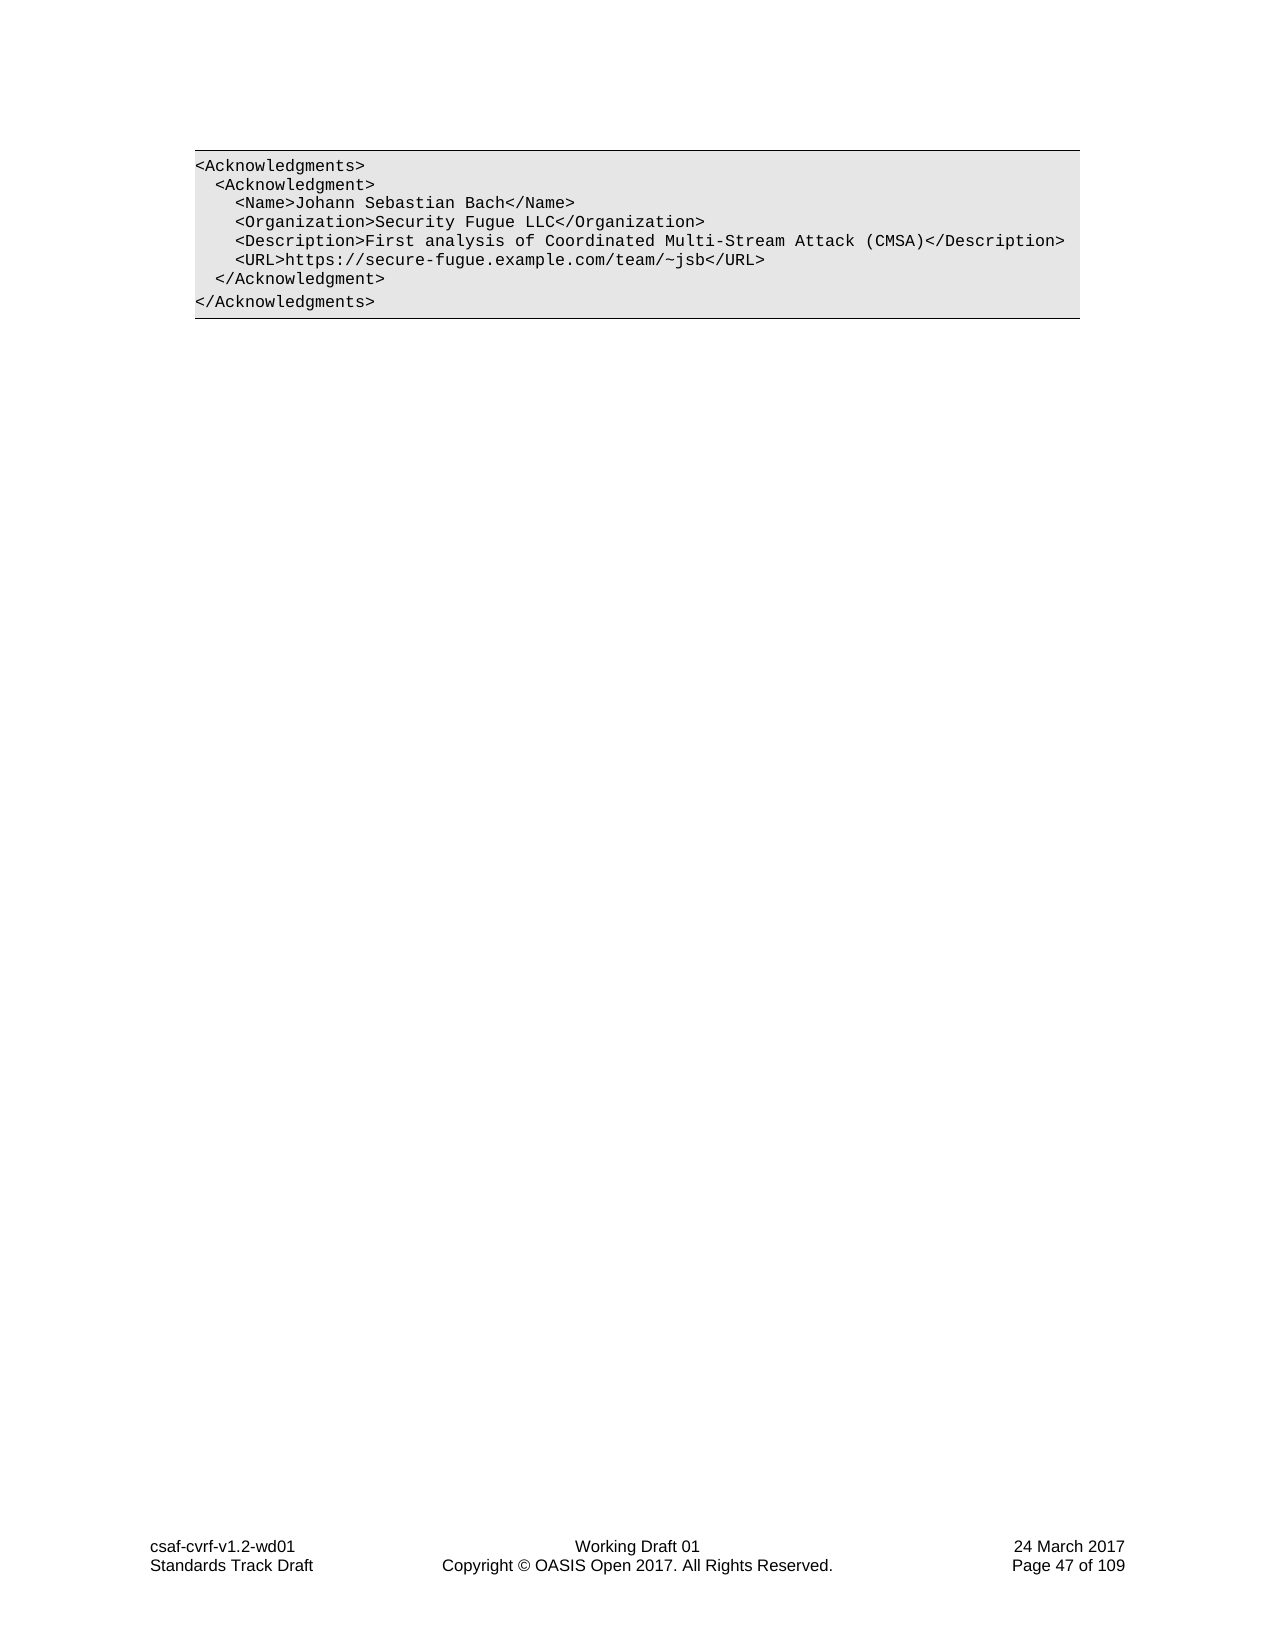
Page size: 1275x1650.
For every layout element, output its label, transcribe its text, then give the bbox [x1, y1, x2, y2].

text <Acknowledgments> <Acknowledgment> <Name>Johann Sebastian Bach</Name> <Organization>Security Fugue LLC</Organization> <Description>First analysis of Coordinated Multi-Stream Attack (CMSA)</Description> <URL>https://secure-fugue.example.com/team/~jsb</URL> </Acknowledgment> </Acknowledgments> [195, 151, 1080, 318]
